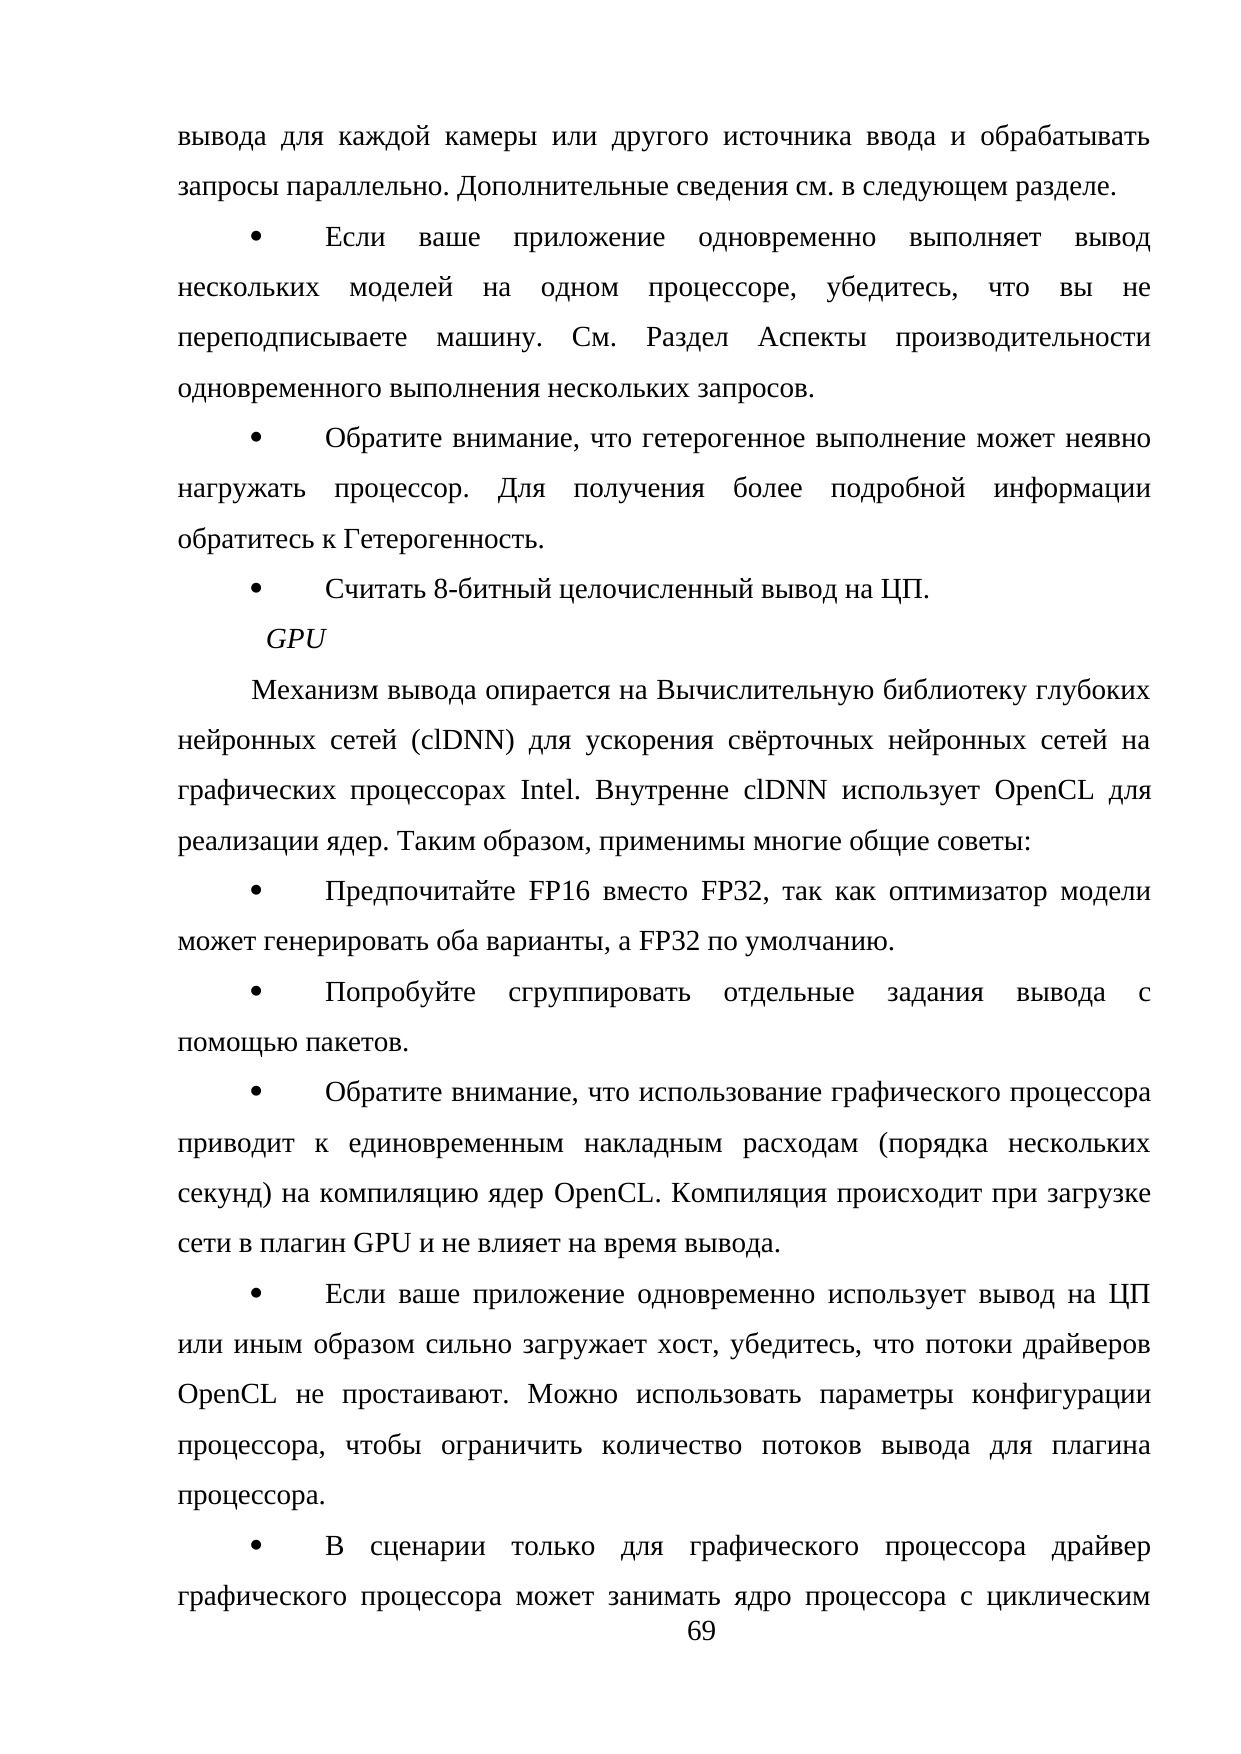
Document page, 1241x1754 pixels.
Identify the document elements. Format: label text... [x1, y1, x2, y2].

text GPU [177, 622, 1152, 655]
text Механизм вывода опирается на Вычислительную библиотеку глубоких нейронных сетей (clDNN) для ускорения свёрточных нейронных сетей на графических процессорах Intel. Внутренне clDNN использует OpenCL для реализации ядер. Таким образом, применимы многие общие советы: [177, 672, 1152, 856]
list Если ваше приложение одновременно выполняет вывод нескольких моделей на одном процессоре, убедитесь, что вы не переподписываете машину. См. Раздел Аспекты производительности одновременного выполнения нескольких запросов. [177, 219, 1152, 403]
list Попробуйте сгруппировать отдельные задания вывода с помощью пакетов. [177, 974, 1152, 1058]
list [177, 1528, 1152, 1612]
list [177, 118, 1152, 202]
list Считать 8-битный целочисленный вывод на ЦП. [177, 571, 1152, 605]
list Обратите внимание, что гетерогенное выполнение может неявно нагружать процессор. Для получения более подробной информации обратитесь к Гетерогенность. [177, 420, 1152, 554]
list Если ваше приложение одновременно использует вывод на ЦП или иным образом сильно загружает хост, убедитесь, что потоки драйверов OpenCL не простаивают. Можно использовать параметры конфигурации процессора, чтобы ограничить количество потоков вывода для плагина процессора. [177, 1276, 1152, 1511]
list Предпочитайте FP16 вместо FP32, так как оптимизатор модели может генерировать оба варианты, а FP32 по умолчанию. [177, 873, 1152, 957]
list Обратите внимание, что использование графического процессора приводит к единовременным накладным расходам (порядка нескольких секунд) на компиляцию ядер OpenCL. Компиляция происходит при загрузке сети в плагин GPU и не влияет на время вывода. [177, 1074, 1152, 1259]
